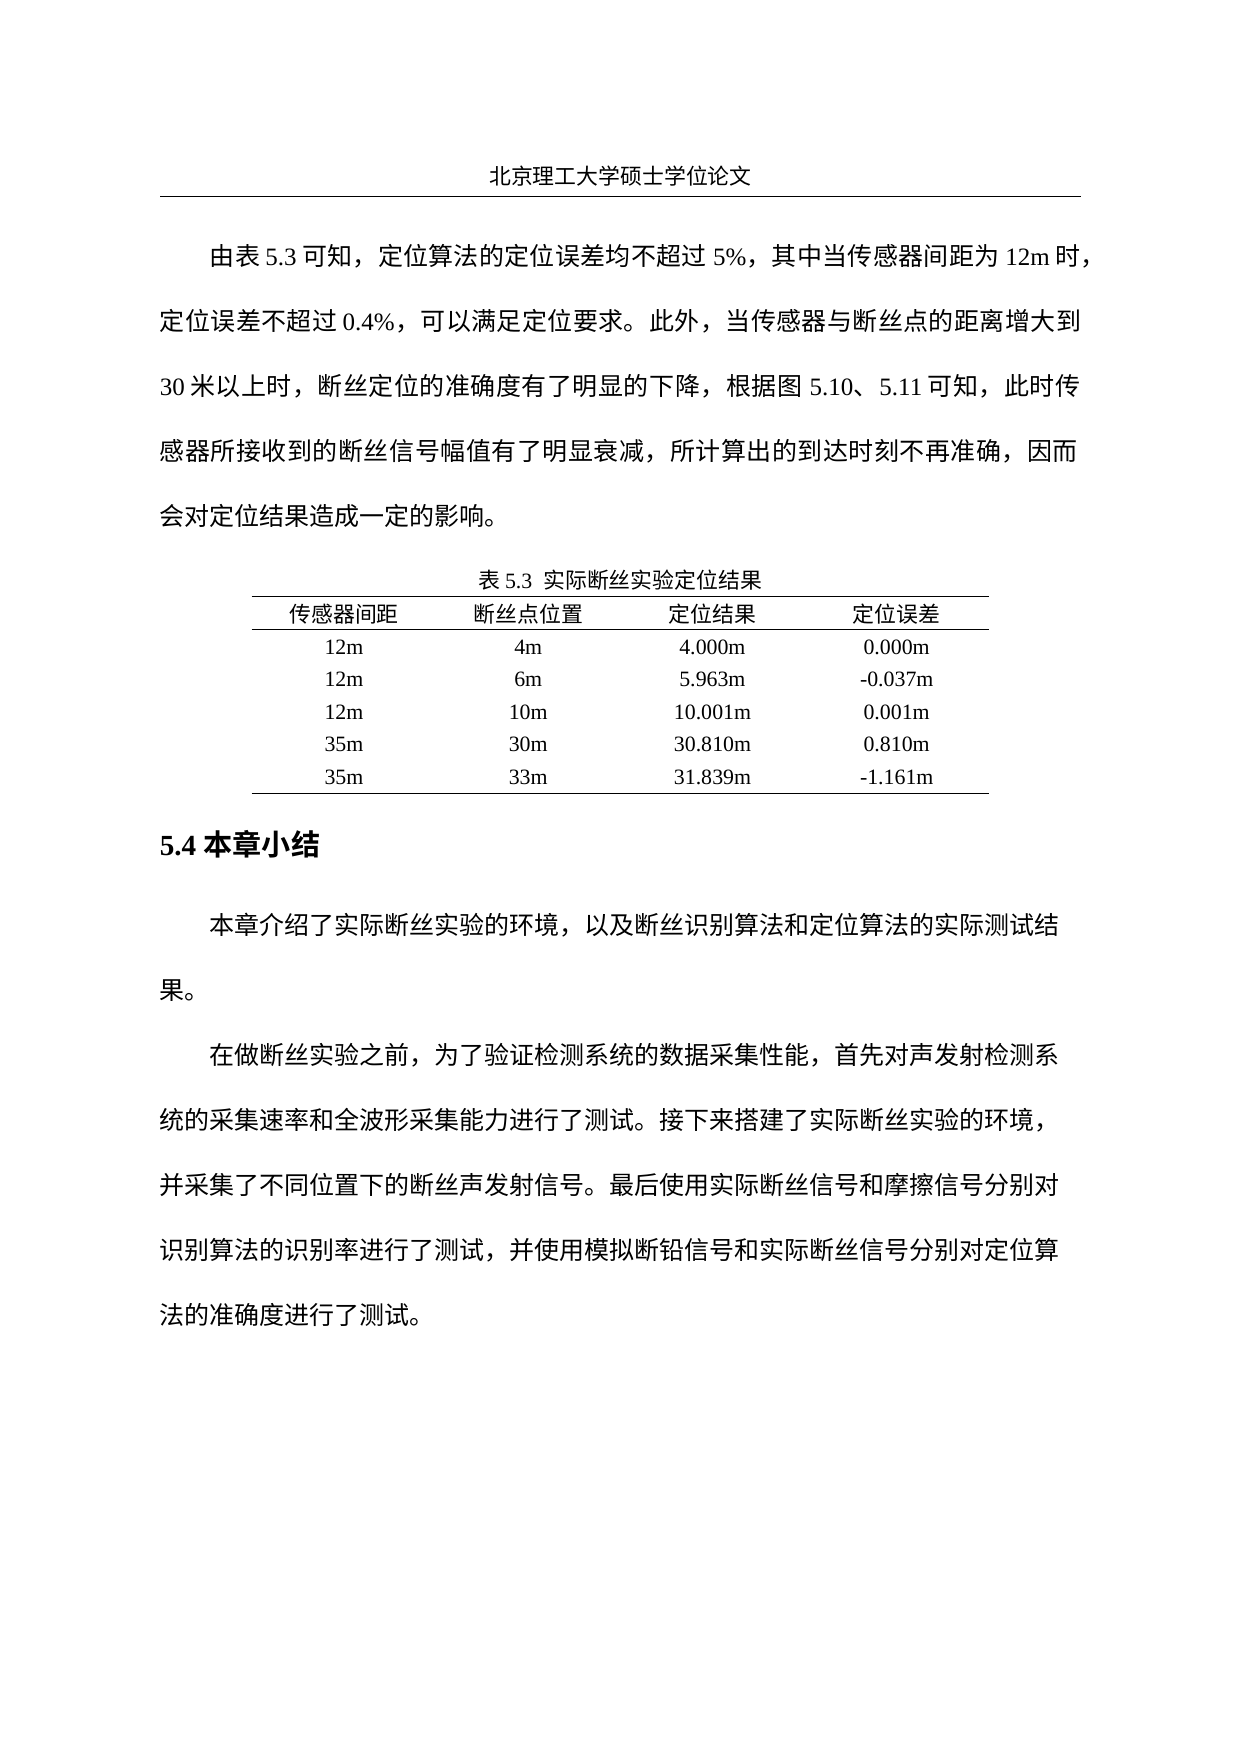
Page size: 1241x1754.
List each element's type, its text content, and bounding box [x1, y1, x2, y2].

table_cell -1.161m [804, 760, 988, 793]
table_header 定位误差 [804, 597, 988, 629]
table_cell 4.000m [620, 630, 804, 663]
table_cell 31.839m [620, 760, 804, 793]
table_cell -0.037m [804, 663, 988, 695]
table_cell 12m [252, 695, 436, 728]
table_header 断丝点位置 [436, 597, 620, 629]
table_cell 6m [436, 663, 620, 695]
table_cell 0.810m [804, 728, 988, 760]
table_cell 0.000m [804, 630, 988, 663]
text 本章介绍了实际断丝实验的环境，以及断丝识别算法和定位算法的实际测试结果。 [159, 891, 1081, 1021]
table_cell 30.810m [620, 728, 804, 760]
table_cell 35m [252, 760, 436, 793]
table_cell 0.001m [804, 695, 988, 728]
text 表5.3 实际断丝实验定位结果 [159, 563, 1081, 596]
table_cell 12m [252, 663, 436, 695]
table_cell 12m [252, 630, 436, 663]
table_header 定位结果 [620, 597, 804, 629]
table_cell 5.963m [620, 663, 804, 695]
text 在做断丝实验之前，为了验证检测系统的数据采集性能，首先对声发射检测系统的采集速率和全波形采集能力进行了测试。接下来搭建了实际断丝实验的环境，并采集了不同位置下的断丝声发射信号。最后使用实际断丝信号和摩擦信号分别对识别算法的识别率进行了测试，并使用模拟断铅信号和实际断丝信号分别对定位算法的准确度进行了测试。 [159, 1021, 1081, 1346]
table_cell 4m [436, 630, 620, 663]
table_cell 10m [436, 695, 620, 728]
table_cell 10.001m [620, 695, 804, 728]
text 5.4 本章小结 [159, 810, 1081, 875]
table_header 传感器间距 [252, 597, 436, 629]
table_cell 30m [436, 728, 620, 760]
table_cell 33m [436, 760, 620, 793]
text 由表5.3可知，定位算法的定位误差均不超过5%，其中当传感器间距为12m时，定位误差不超过0.4%，可以满足定位要求。此外，当传感器与断丝点的距离增大到30米以上时，断丝定位的准确度有了明显的下降，根据图5.10、5.11可知，此时传感器所接收到的断丝信号幅值有了明显衰减，所计算出的到达时刻不再准确，因而会对定位结果造成一定的影响。 [159, 222, 1081, 547]
table_cell 35m [252, 728, 436, 760]
